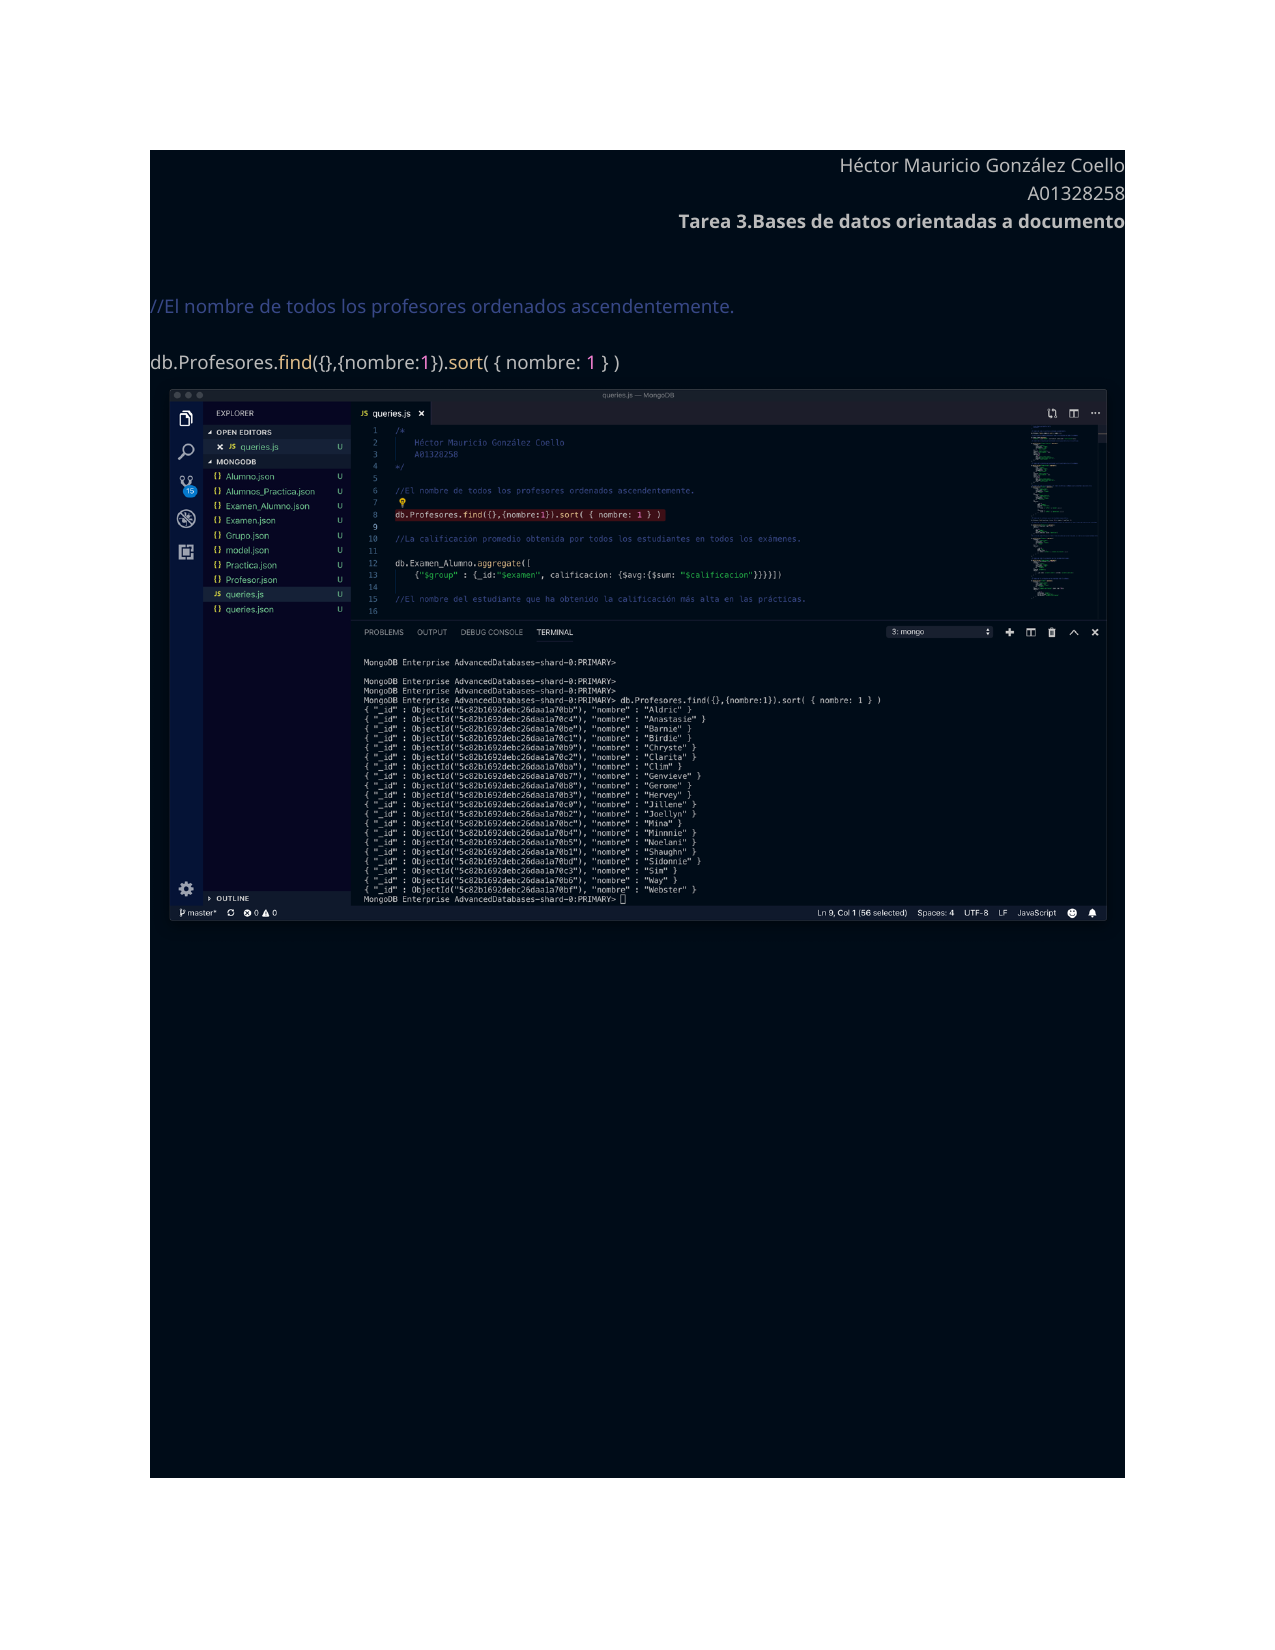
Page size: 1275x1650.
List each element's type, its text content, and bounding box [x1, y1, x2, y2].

text Tarea 3.Bases de datos orientadas a documento [150, 206, 1125, 234]
text Héctor Mauricio González Coello [150, 150, 1125, 178]
picture [150, 375, 1125, 944]
text A01328258 [150, 178, 1125, 206]
text //El nombre de todos los profesores ordenados ascendentemente. [150, 291, 1125, 319]
text db.Profesores.find({},{nombre:1}).sort( { nombre: 1 } ) [150, 347, 1125, 375]
